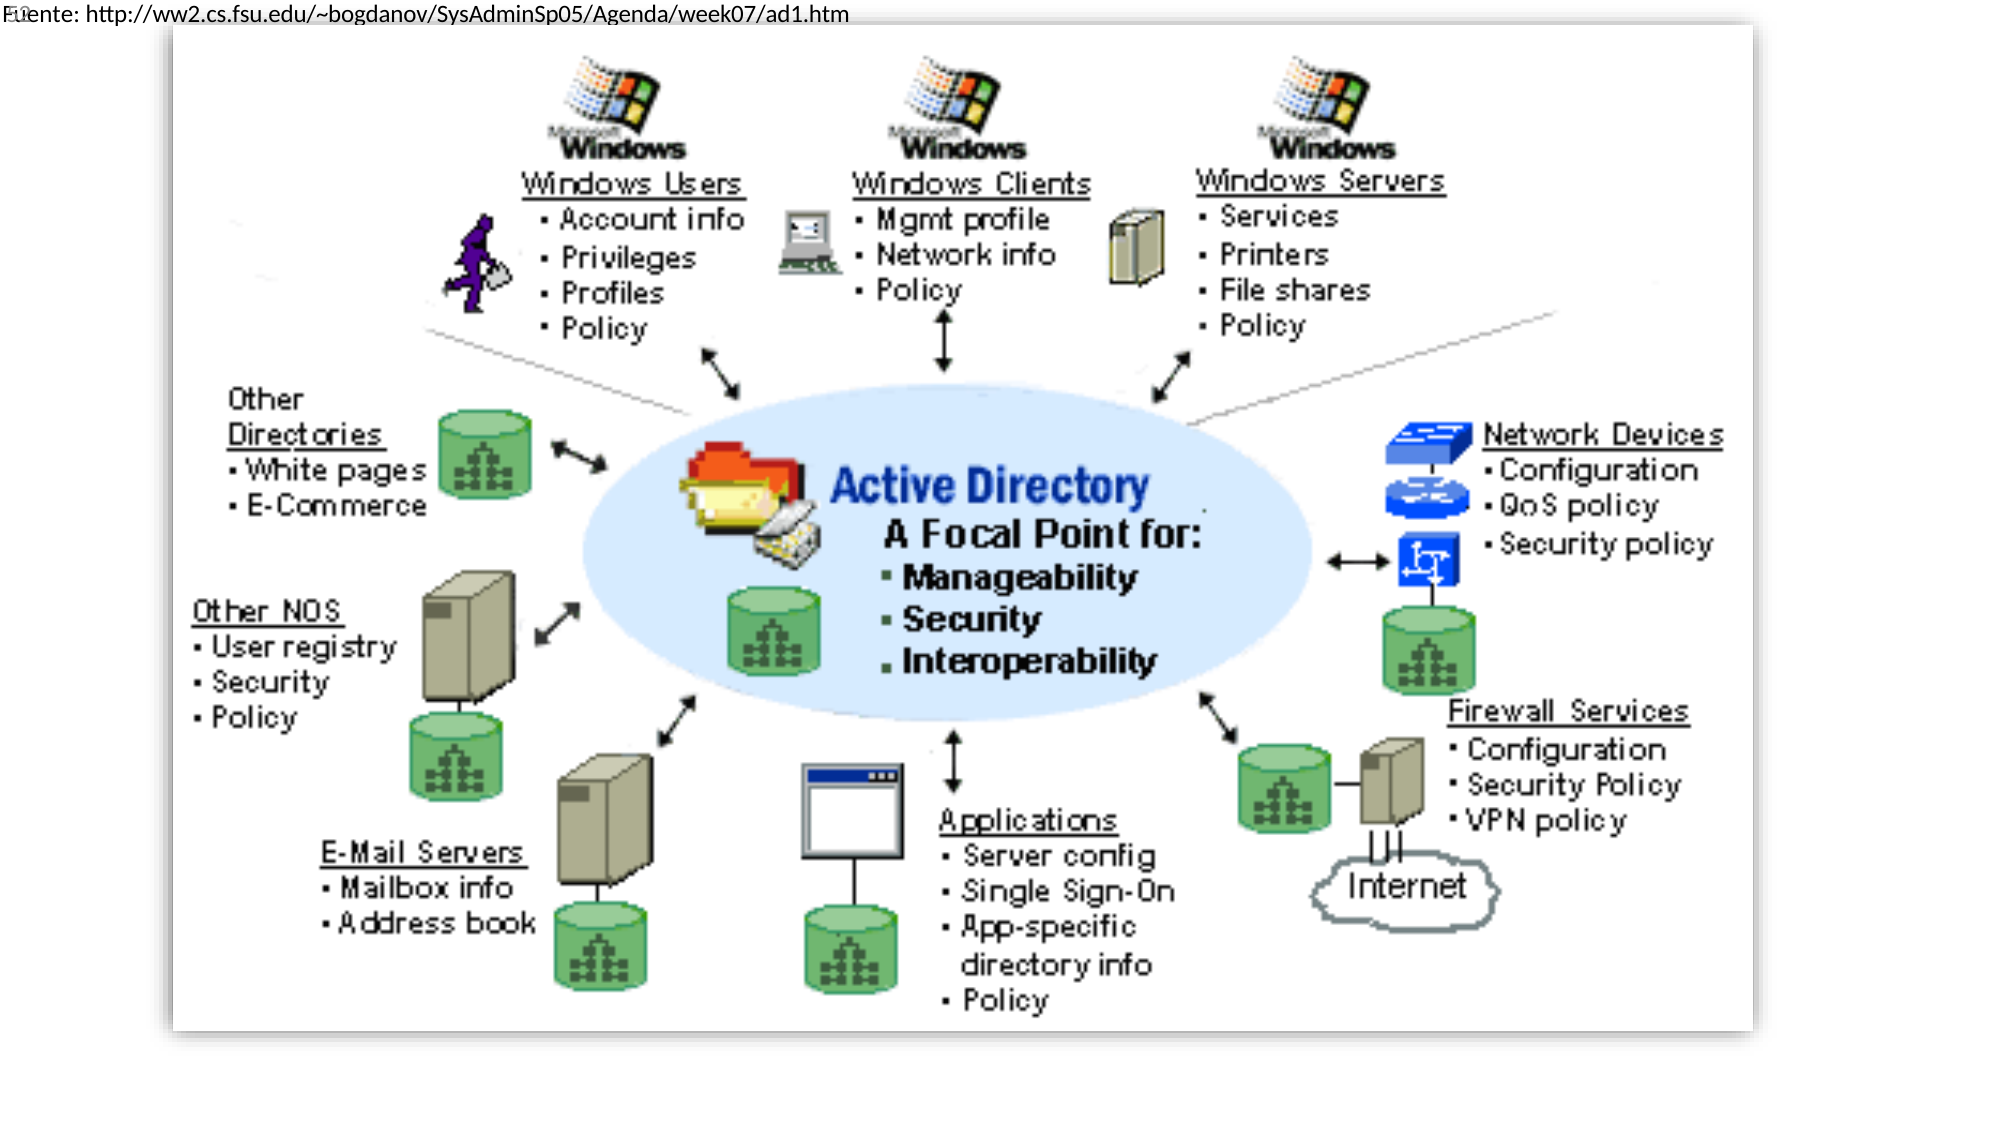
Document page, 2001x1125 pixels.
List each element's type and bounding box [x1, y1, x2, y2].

picture [146, 4, 1777, 1056]
